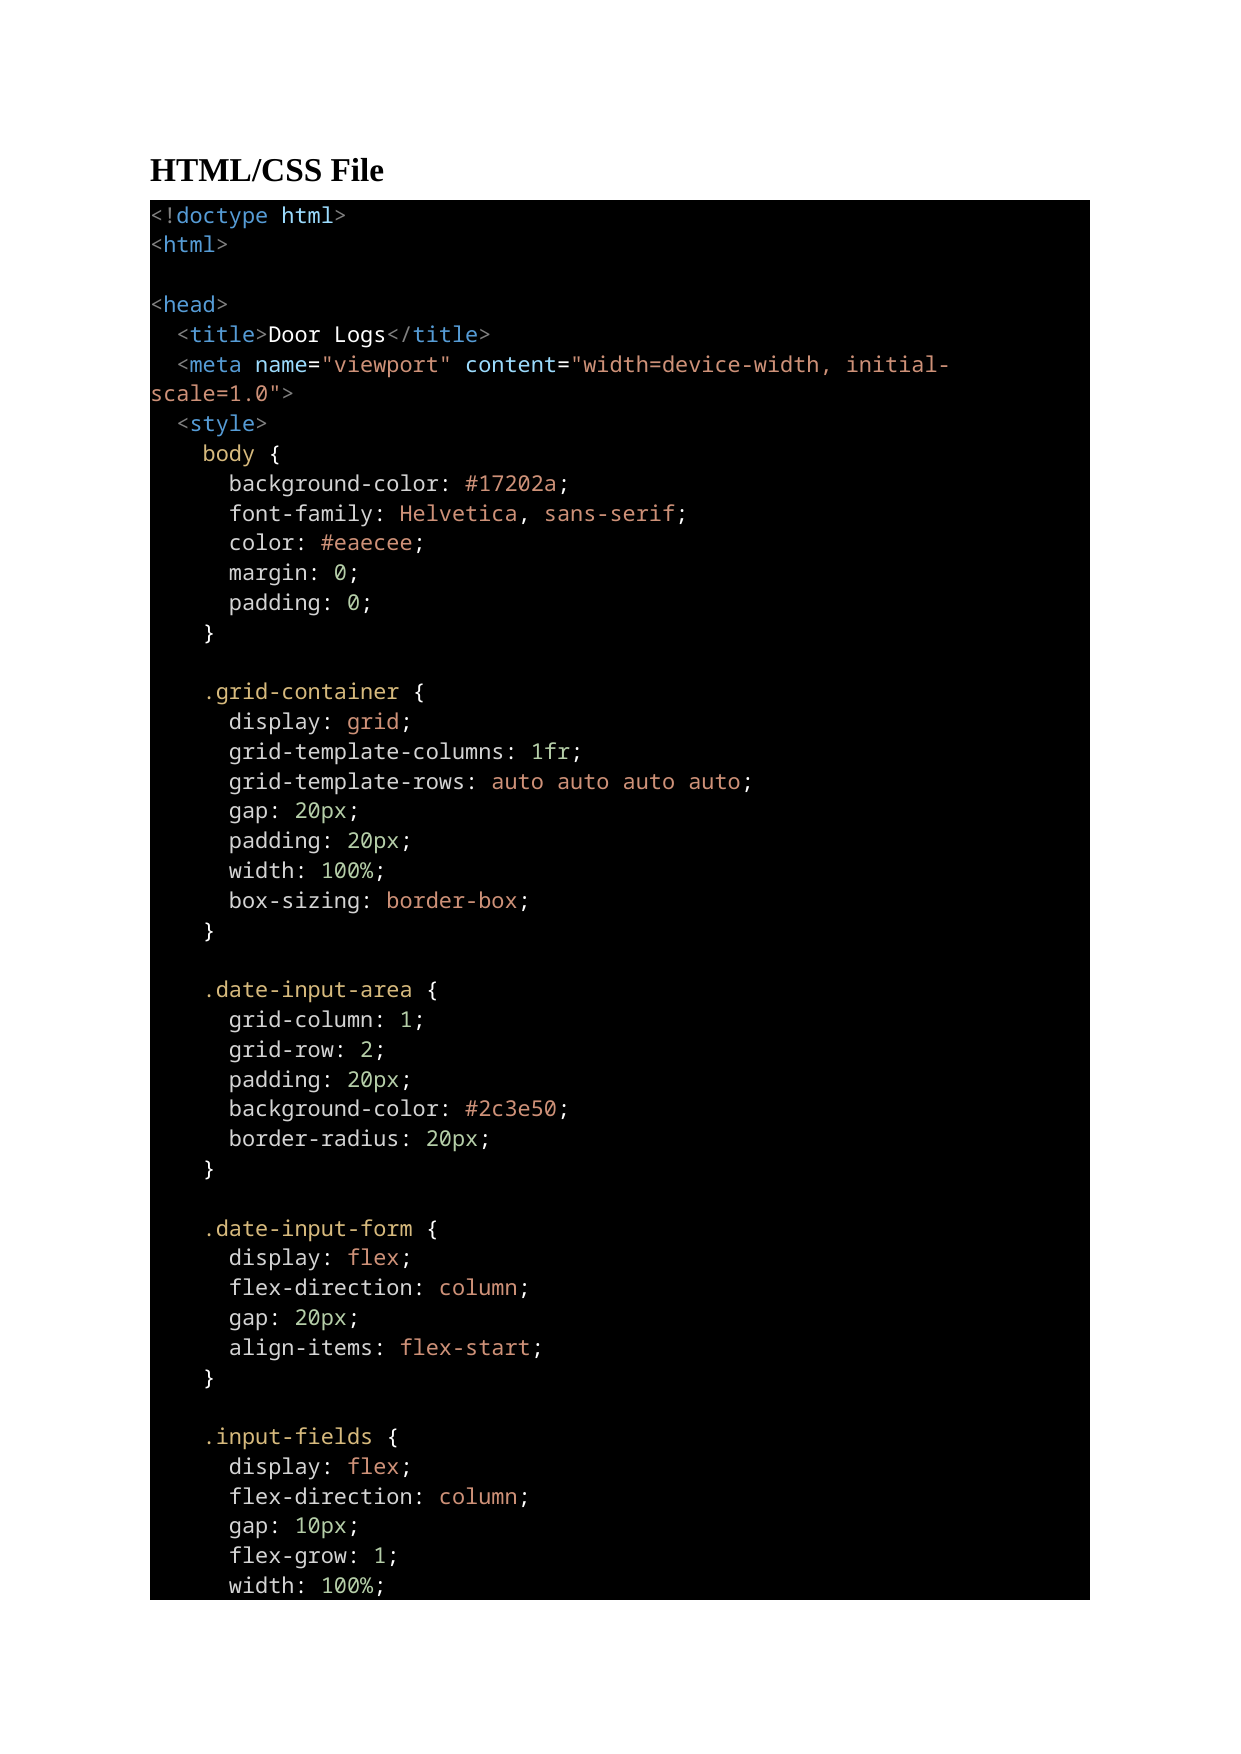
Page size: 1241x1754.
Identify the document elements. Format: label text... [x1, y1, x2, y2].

text grid-row: 2; [150, 1034, 1090, 1064]
text font-family: Helvetica, sans-serif; [150, 498, 1090, 527]
text gap: 20px; [150, 1302, 1090, 1332]
text margin: 0; [150, 557, 1090, 587]
text .grid-container { [150, 676, 1090, 706]
text width: 100%; [150, 1570, 1090, 1600]
text <style> [150, 408, 1090, 438]
text .input-fields { [150, 1421, 1090, 1451]
text grid-template-columns: 1fr; [150, 736, 1090, 766]
text flex-direction: column; [150, 1481, 1090, 1511]
text } [150, 915, 1090, 944]
text } [150, 1362, 1090, 1391]
text padding: 20px; [150, 1064, 1090, 1093]
text box-sizing: border-box; [150, 885, 1090, 915]
text .date-input-area { [150, 974, 1090, 1004]
text grid-column: 1; [150, 1004, 1090, 1034]
subtitle HTML/CSS File [150, 150, 1090, 188]
text padding: 20px; [150, 825, 1090, 855]
text gap: 20px; [150, 796, 1090, 825]
text background-color: #2c3e50; [150, 1093, 1090, 1123]
text grid-template-rows: auto auto auto auto; [150, 766, 1090, 796]
text display: flex; [150, 1451, 1090, 1481]
text align-items: flex-start; [150, 1332, 1090, 1362]
text flex-direction: column; [150, 1272, 1090, 1302]
text body { [150, 438, 1090, 468]
text <meta name="viewport" content="width=device-width, initial-scale=1.0"> [150, 349, 1090, 408]
text <html> [150, 229, 1090, 259]
text width: 100%; [150, 855, 1090, 885]
text flex-grow: 1; [150, 1540, 1090, 1570]
text <head> [150, 289, 1090, 319]
text background-color: #17202a; [150, 468, 1090, 498]
text <title>Door Logs</title> [150, 319, 1090, 349]
text display: grid; [150, 706, 1090, 736]
text .date-input-form { [150, 1213, 1090, 1242]
text } [150, 617, 1090, 647]
text gap: 10px; [150, 1511, 1090, 1540]
text <!doctype html> [150, 200, 1090, 229]
text border-radius: 20px; [150, 1123, 1090, 1153]
text } [150, 1153, 1090, 1183]
text display: flex; [150, 1242, 1090, 1272]
text color: #eaecee; [150, 527, 1090, 557]
text padding: 0; [150, 587, 1090, 617]
